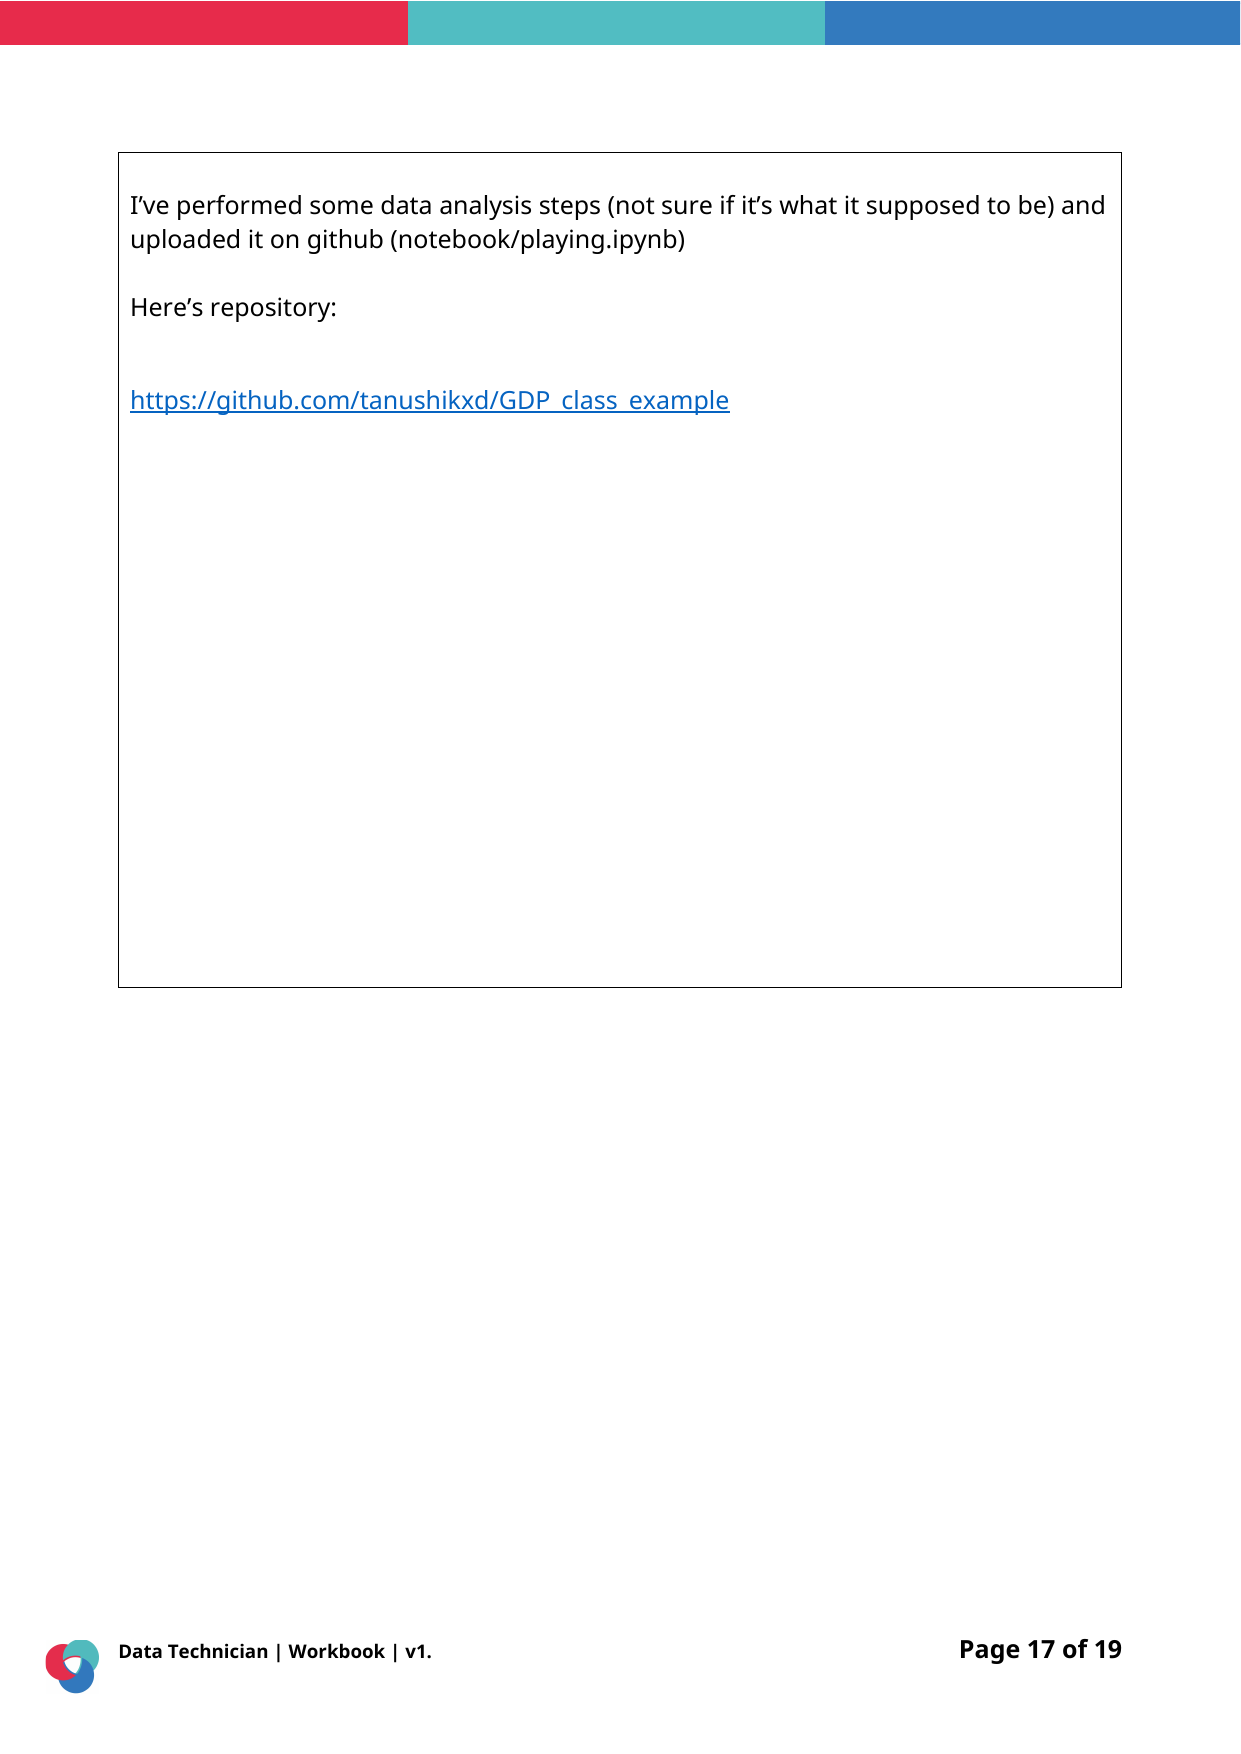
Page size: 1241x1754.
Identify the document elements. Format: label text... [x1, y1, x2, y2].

picture [45, 1640, 100, 1694]
table_header I’ve performed some data analysis steps (not sure if it’s what it supposed to be) and uploaded it on github (notebook/playing.ipynb) Here’s repository: https://github.com/tanushikxd/GDP_class_example [119, 153, 1121, 987]
